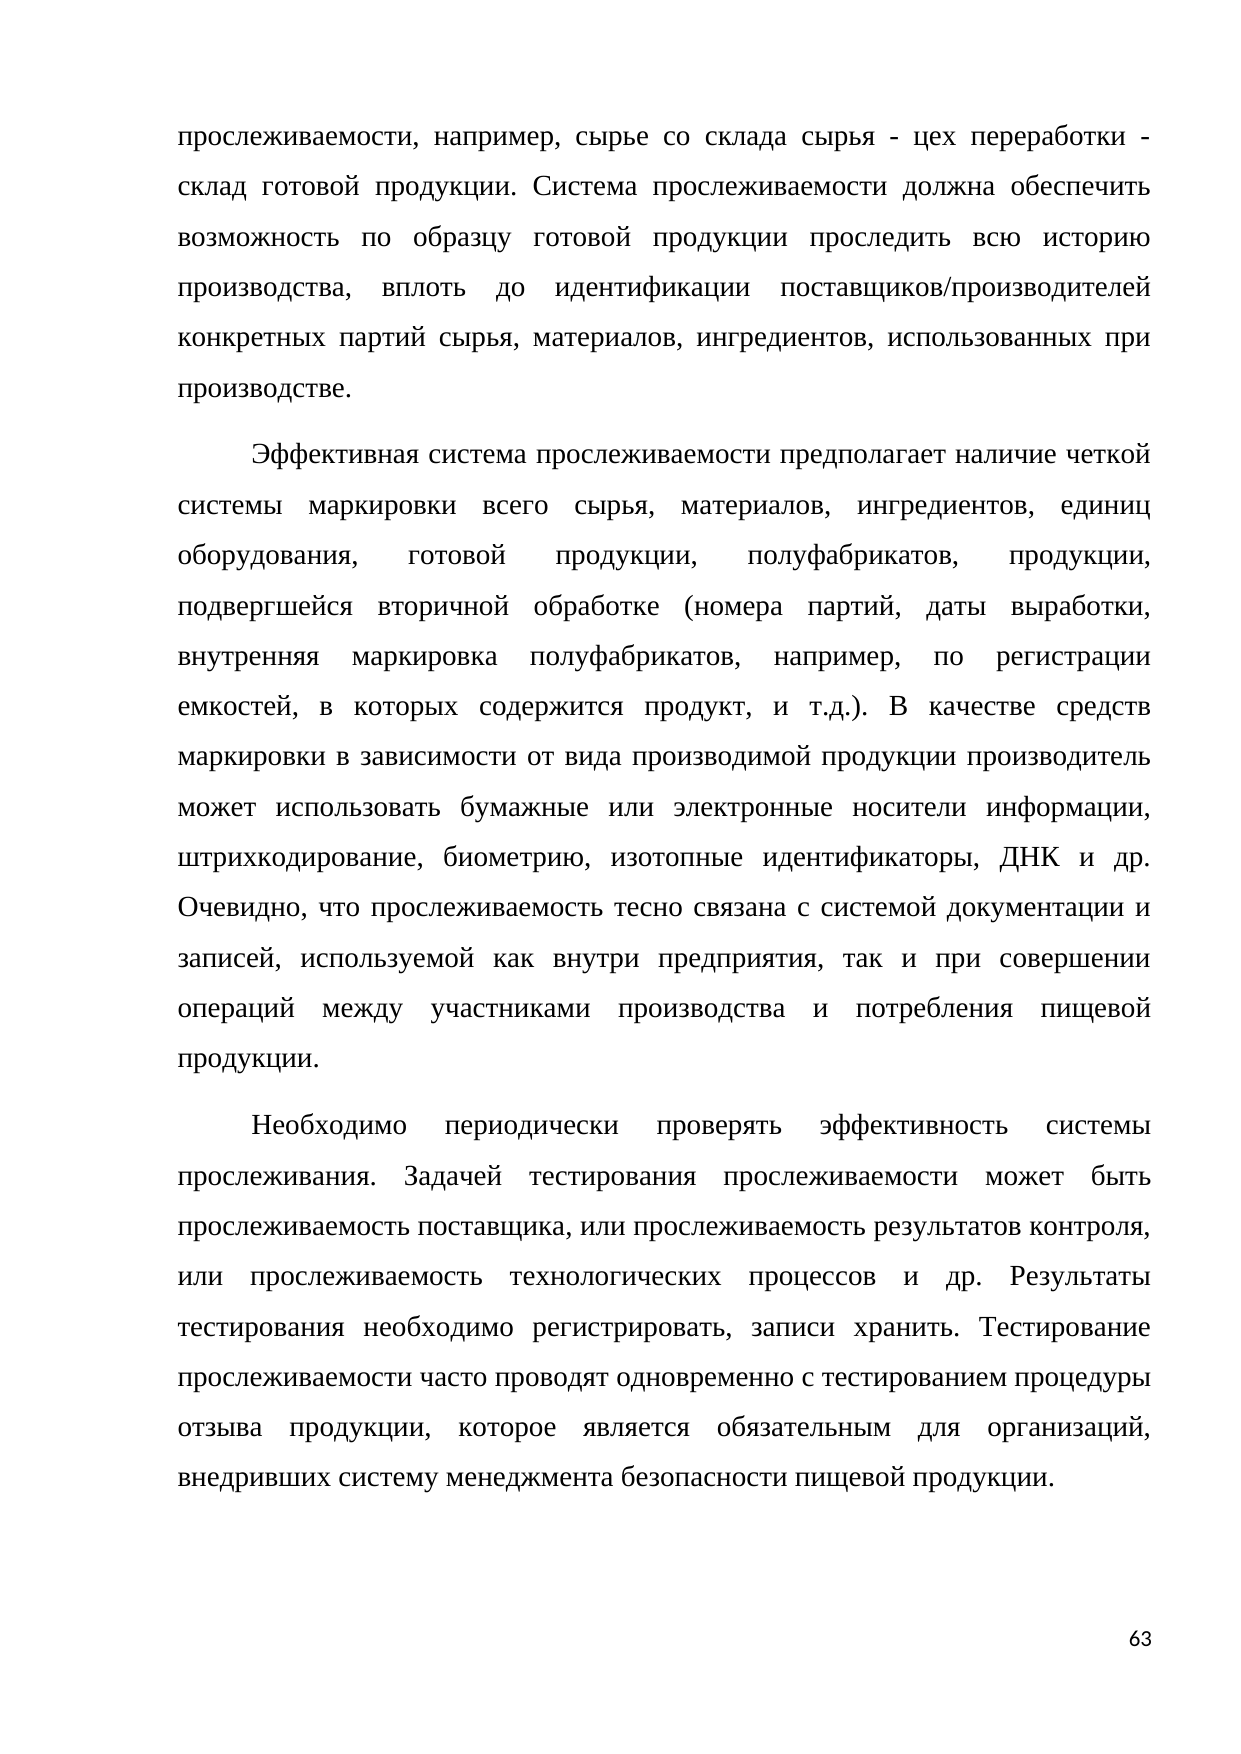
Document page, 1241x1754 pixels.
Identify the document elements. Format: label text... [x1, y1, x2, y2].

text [177, 118, 1152, 403]
text Эффективная система прослеживаемости предполагает наличие четкой системы маркировки всего сырья, материалов, ингредиентов, единиц оборудования, готовой продукции, полуфабрикатов, продукции, подвергшейся вторичной обработке (номера партий, даты выработки, внутренняя маркировка полуфабрикатов, например, по регистрации емкостей, в которых содержится продукт, и т.д.). В качестве средств маркировки в зависимости от вида производимой продукции производитель может использовать бумажные или электронные носители информации, штрихкодирование, биометрию, изотопные идентификаторы, ДНК и др. Очевидно, что прослеживаемость тесно связана с системой документации и записей, используемой как внутри предприятия, так и при совершении операций между участниками производства и потребления пищевой продукции. [177, 437, 1152, 1074]
text Необходимо периодически проверять эффективность системы прослеживания. Задачей тестирования прослеживаемости может быть прослеживаемость поставщика, или прослеживаемость результатов контроля, или прослеживаемость технологических процессов и др. Результаты тестирования необходимо регистрировать, записи хранить. Тестирование прослеживаемости часто проводят одновременно с тестированием процедуры отзыва продукции, которое является обязательным для организаций, внедривших систему менеджмента безопасности пищевой продукции. [177, 1107, 1152, 1493]
